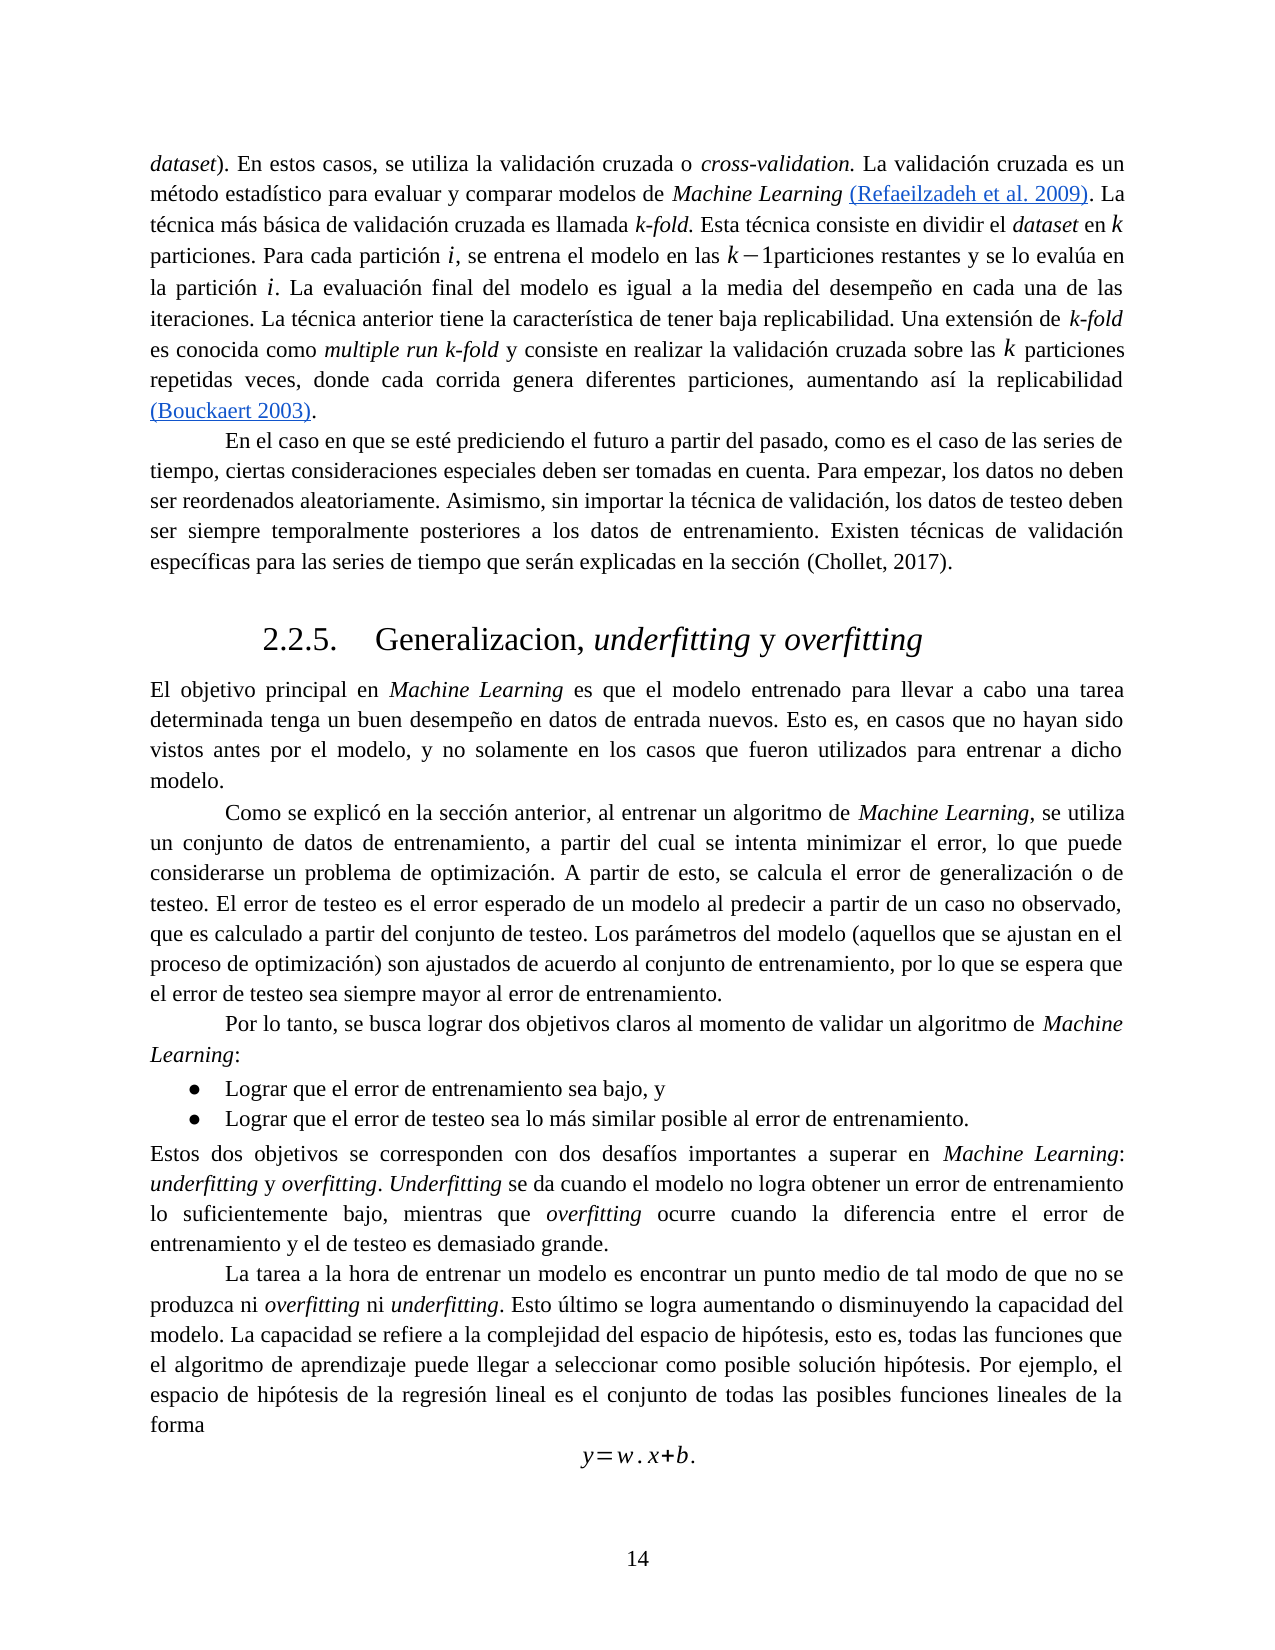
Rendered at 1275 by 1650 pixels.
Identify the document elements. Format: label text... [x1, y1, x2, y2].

text . [148, 1440, 1127, 1471]
list Lograr que el error de entrenamiento sea bajo, y [185, 1073, 1127, 1101]
text Por lo tanto, se busca lograr dos objetivos claros al momento de validar un algoritmo de Machine Learning: [148, 1008, 1127, 1069]
list Lograr que el error de testeo sea lo más similar posible al error de entrenamiento. [185, 1103, 1127, 1134]
subtitle Generalizacion, underfitting y overfitting [337, 619, 1125, 658]
text La tarea a la hora de entrenar un modelo es encontrar un punto medio de tal modo de que no se produzca ni overfitting ni underfitting. Esto último se logra aumentando o disminuyendo la capacidad del modelo. La capacidad se refiere a la complejidad del espacio de hipótesis, esto es, todas las funciones que el algoritmo de aprendizaje puede llegar a seleccionar como posible solución hipótesis. Por ejemplo, el espacio de hipótesis de la regresión lineal es el conjunto de todas las posibles funciones lineales de la forma [148, 1258, 1127, 1438]
text Como se explicó en la sección anterior, al entrenar un algoritmo de Machine Learning, se utiliza un conjunto de datos de entrenamiento, a partir del cual se intenta minimizar el error, lo que puede considerarse un problema de optimización. A partir de esto, se calcula el error de generalización o de testeo. El error de testeo es el error esperado de un modelo al predecir a partir de un caso no observado, que es calculado a partir del conjunto de testeo. Los parámetros del modelo (aquellos que se ajustan en el proceso de optimización) son ajustados de acuerdo al conjunto de entrenamiento, por lo que se espera que el error de testeo sea siempre mayor al error de entrenamiento. [148, 797, 1127, 1007]
text En el caso en que se esté prediciendo el futuro a partir del pasado, como es el caso de las series de tiempo, ciertas consideraciones especiales deben ser tomadas en cuenta. Para empezar, los datos no deben ser reordenados aleatoriamente. Asimismo, sin importar la técnica de validación, los datos de testeo deben ser siempre temporalmente posteriores a los datos de entrenamiento. Existen técnicas de validación específicas para las series de tiempo que serán explicadas en la sección (Chollet, 2017). [150, 427, 1125, 574]
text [150, 150, 1125, 423]
text El objetivo principal en Machine Learning es que el modelo entrenado para llevar a cabo una tarea determinada tenga un buen desempeño en datos de entrada nuevos. Esto es, en casos que no hayan sido vistos antes por el modelo, y no solamente en los casos que fueron utilizados para entrenar a dicho modelo. [150, 676, 1125, 793]
text Estos dos objetivos se corresponden con dos desafíos importantes a superar en Machine Learning: underfitting y overfitting. Underfitting se da cuando el modelo no logra obtener un error de entrenamiento lo suficientemente bajo, mientras que overfitting ocurre cuando la diferencia entre el error de entrenamiento y el de testeo es demasiado grande. [148, 1138, 1127, 1257]
